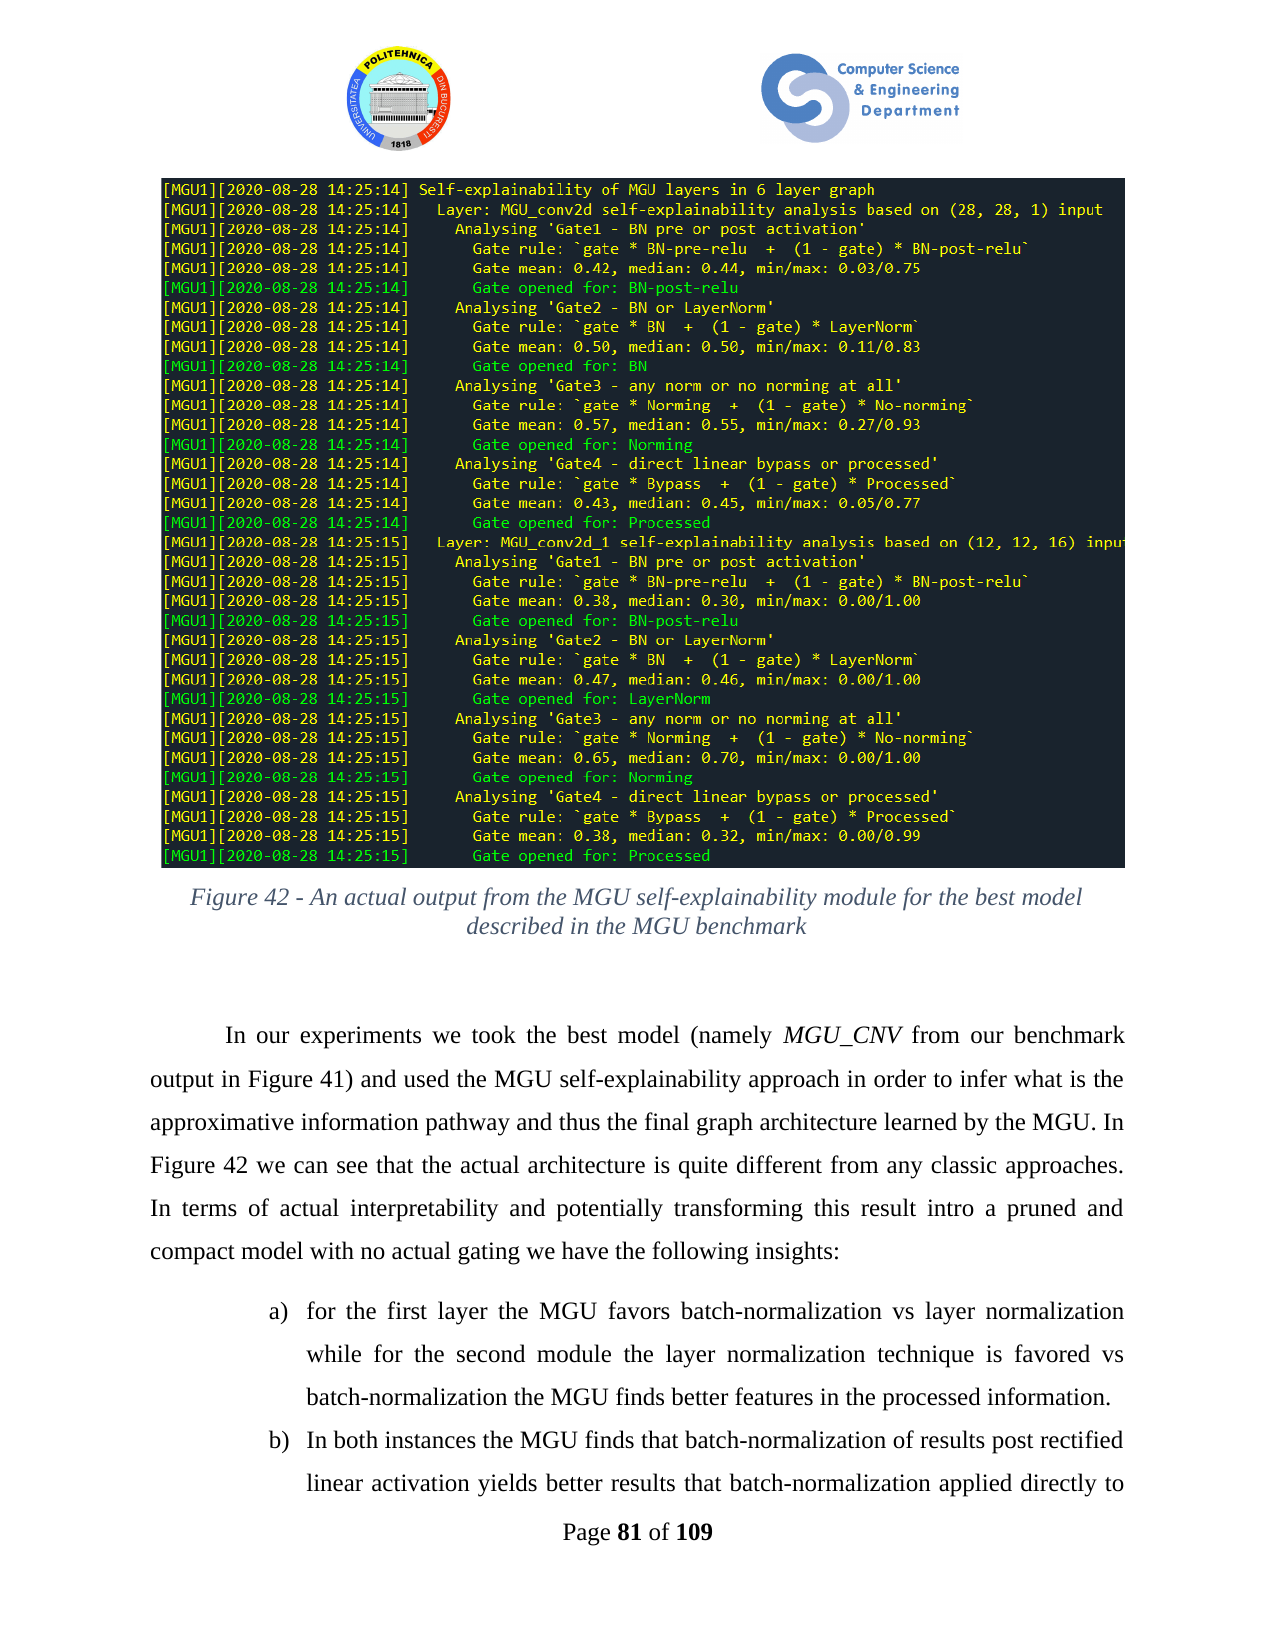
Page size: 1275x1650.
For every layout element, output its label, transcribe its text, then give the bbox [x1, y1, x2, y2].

picture [346, 46, 451, 151]
picture [161, 178, 1125, 868]
picture [760, 53, 963, 144]
list for the first layer the MGU favors batch-normalization vs layer normalization while for the second module the layer normalization technique is favored vs batch-normalization the MGU finds better features in the processed information. [269, 1296, 1125, 1411]
